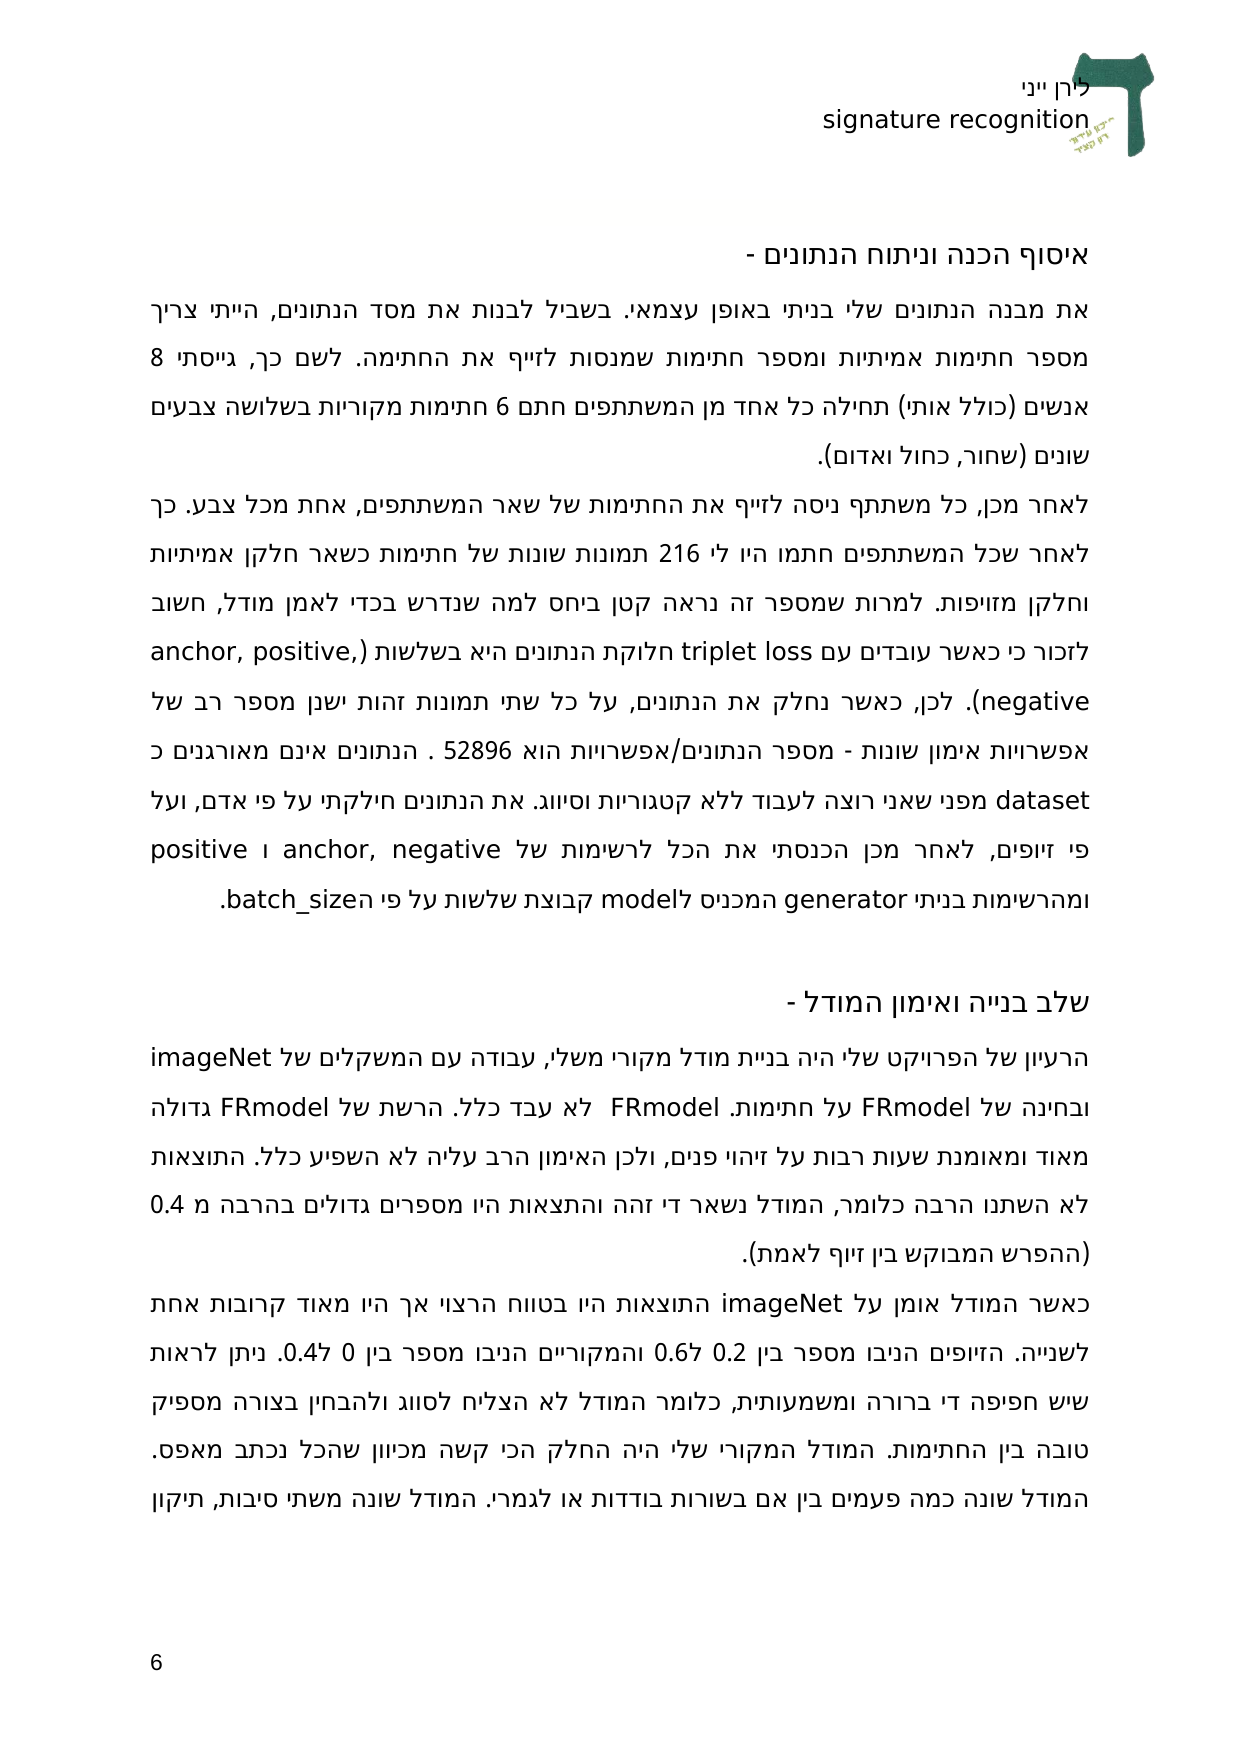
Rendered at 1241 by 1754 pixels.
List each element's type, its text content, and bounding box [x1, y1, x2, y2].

subtitle איסוף הכנה וניתוח הנתונים - [150, 239, 1090, 277]
text את מבנה הנתונים שלי בניתי באופן עצמאי. בשביל לבנות את מסד הנתונים, הייתי צריך מספר חתימות אמיתיות ומספר חתימות שמנסות לזייף את החתימה. לשם כך, גייסתי 8 אנשים (כולל אותי) תחילה כל אחד מן המשתתפים חתם 6 חתימות מקוריות בשלושה צבעים שונים (שחור, כחול ואדום). [150, 296, 1090, 475]
text לאחר מכן, כל משתתף ניסה לזייף את החתימות של שאר המשתתפים, אחת מכל צבע. כך לאחר שכל המשתתפים חתמו היו לי 216 תמונות שונות של חתימות כשאר חלקן אמיתיות וחלקן מזויפות. למרות שמספר זה נראה קטן ביחס למה שנדרש בכדי לאמן מודל, חשוב לזכור כי כאשר עובדים עם triplet loss חלוקת הנתונים היא בשלשות (anchor, positive, negative). לכן, כאשר נחלק את הנתונים, על כל שתי תמונות זהות ישנן מספר רב של אפשרויות אימון שונות - מספר הנתונים/אפשרויות הוא 52896 . הנתונים אינם מאורגנים כdataset מפני שאני רוצה לעבוד ללא קטגוריות וסיווג. את הנתונים חילקתי על פי אדם, ועל פי זיופים, לאחר מכן הכנסתי את הכל לרשימות של anchor, negative ו positive ומהרשימות בניתי generator המכניס לmodel קבוצת שלשות על פי הbatch_size. [150, 491, 1090, 919]
text הרעיון של הפרויקט שלי היה בניית מודל מקורי משלי, עבודה עם המשקלים של imageNet ובחינה של FRmodel על חתימות. FRmodel לא עבד כלל. הרשת של FRmodel גדולה מאוד ומאומנת שעות רבות על זיהוי פנים, ולכן האימון הרב עליה לא השפיע כלל. התוצאות לא השתנו הרבה כלומר, המודל נשאר די זהה והתצאות היו מספרים גדולים בהרבה מ 0.4 (ההפרש המבוקש בין זיוף לאמת). [150, 1043, 1090, 1273]
subtitle שלב בנייה ואימון המודל - [150, 986, 1090, 1024]
picture [1029, 21, 1234, 176]
